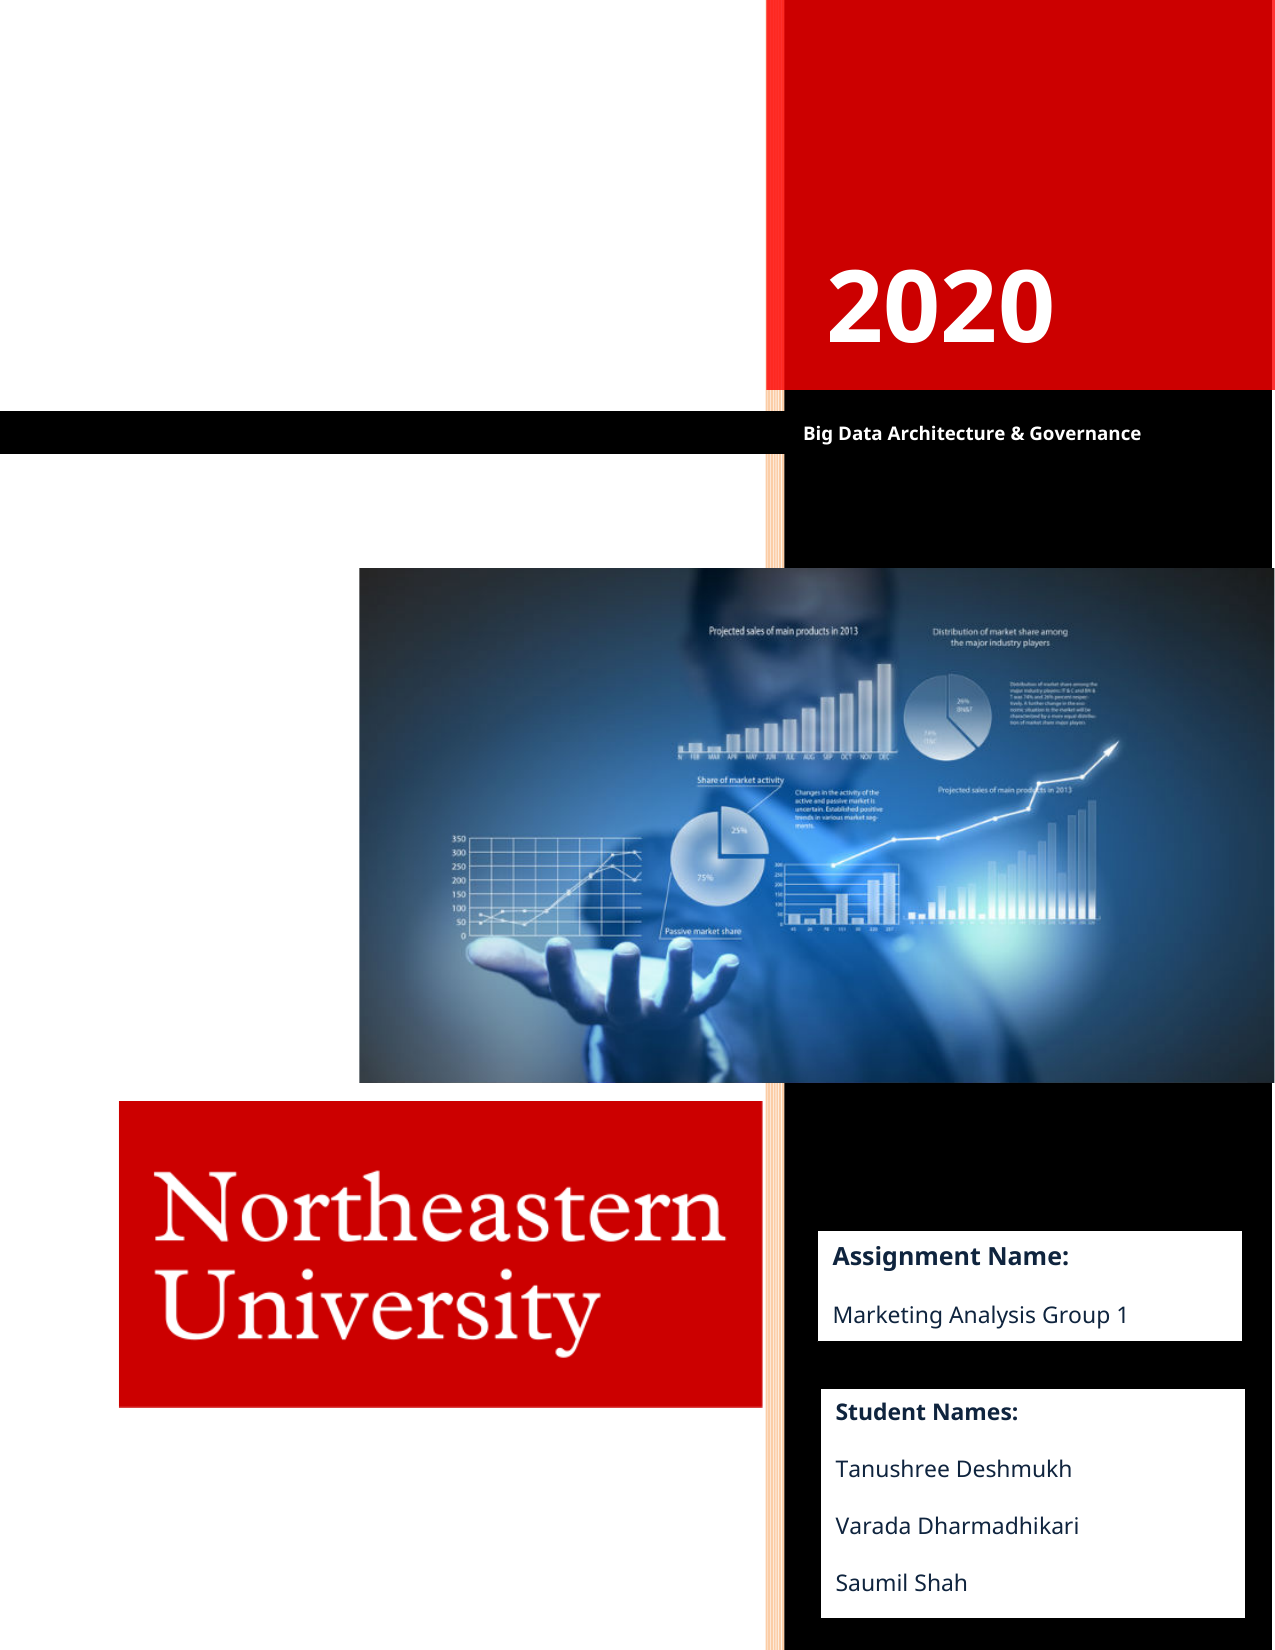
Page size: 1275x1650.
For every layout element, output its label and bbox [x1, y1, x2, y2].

picture [359, 568, 1275, 1083]
picture [118, 1101, 763, 1408]
